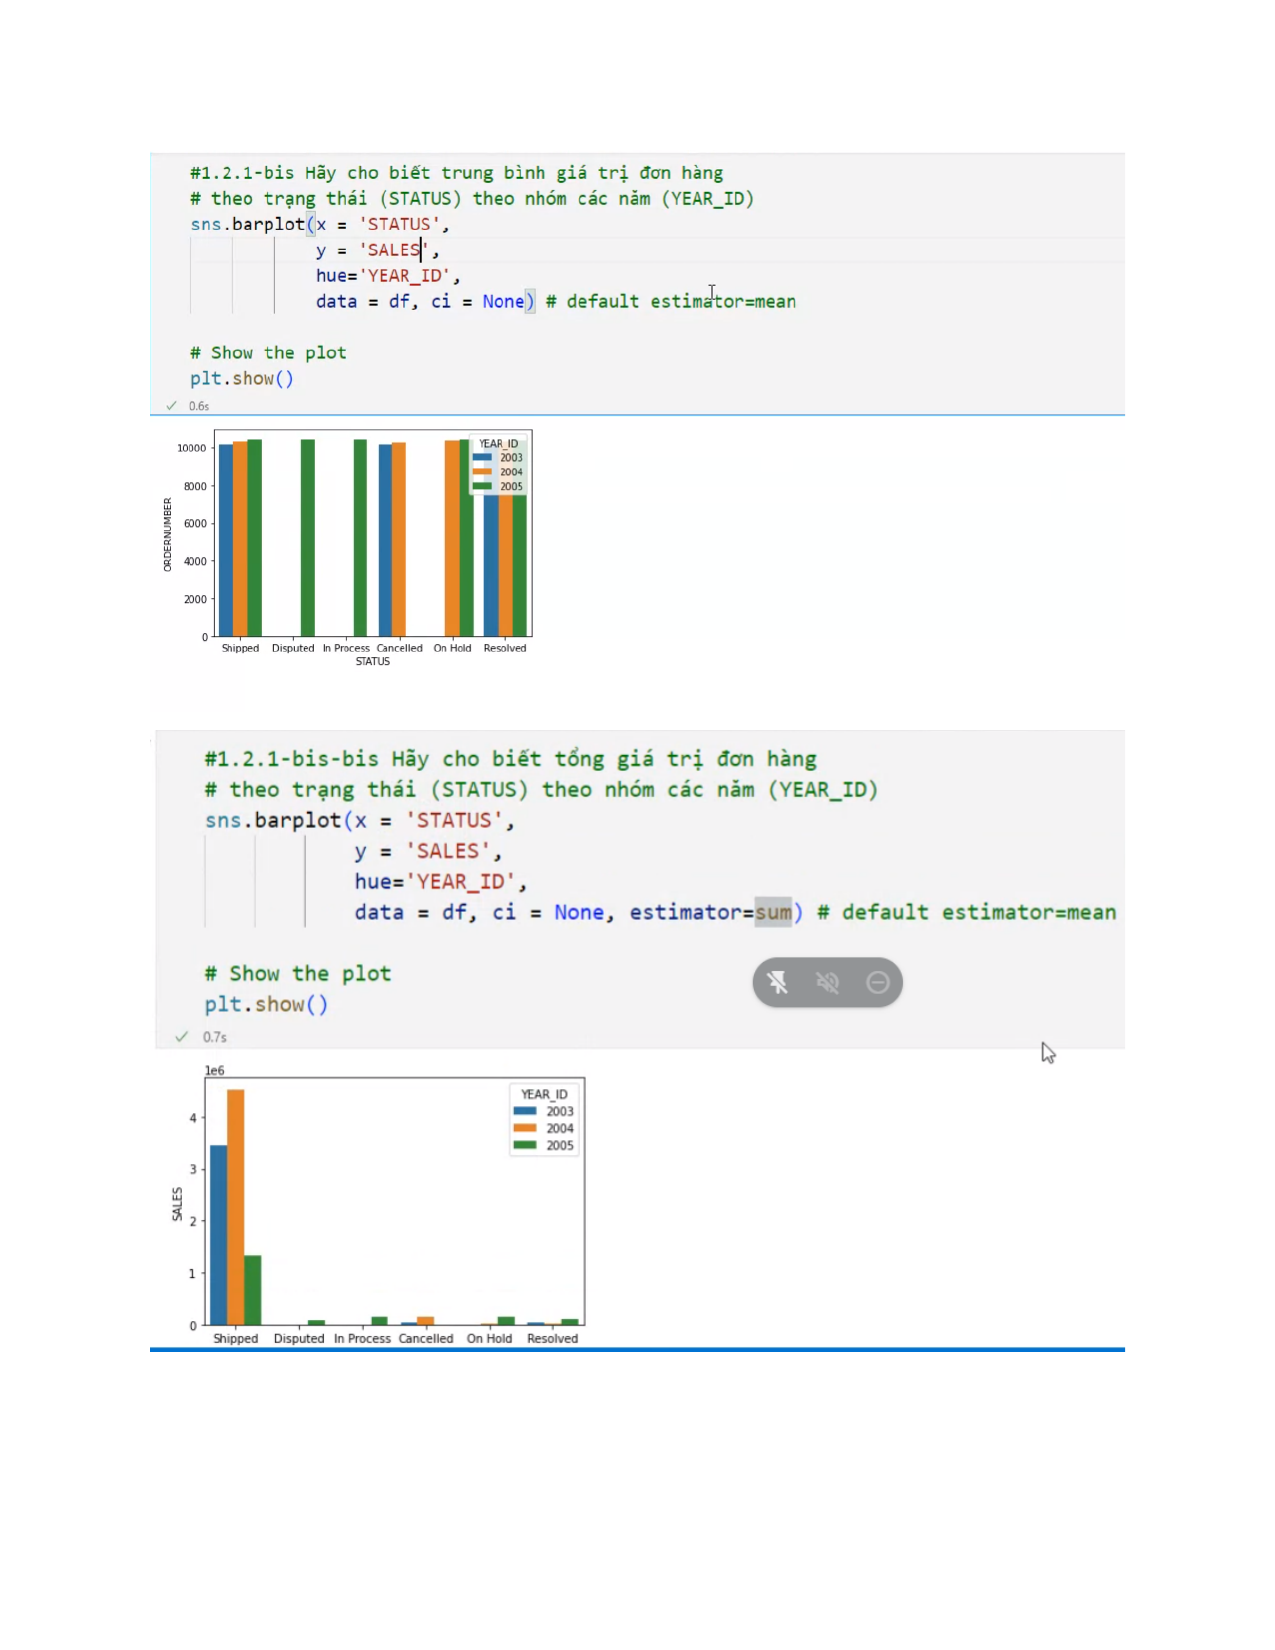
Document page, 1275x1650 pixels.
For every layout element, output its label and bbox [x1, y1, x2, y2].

picture [150, 730, 1125, 1352]
picture [150, 150, 1125, 712]
